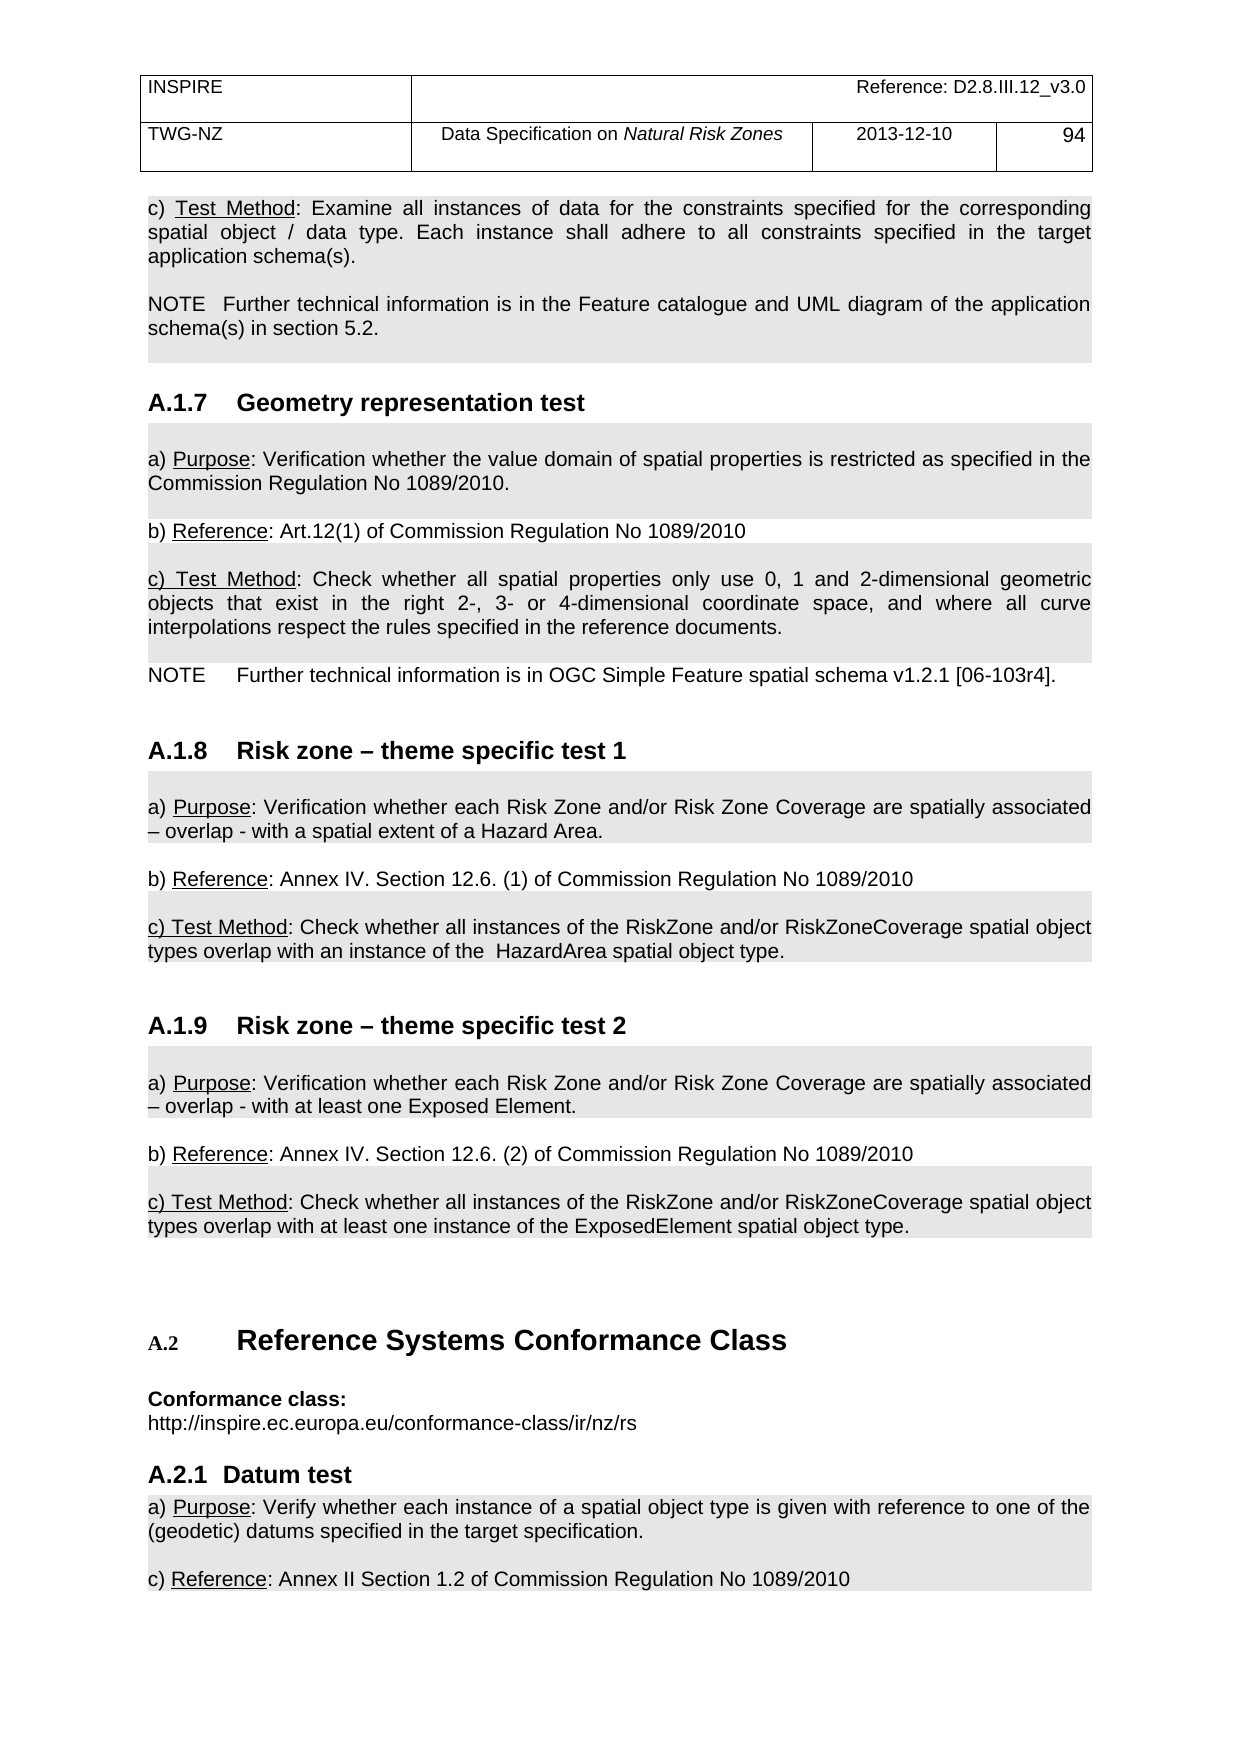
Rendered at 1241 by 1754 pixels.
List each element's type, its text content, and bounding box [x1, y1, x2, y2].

text b) Reference: Annex IV. Section 12.6. (2) of Commission Regulation No 1089/2010 [148, 1142, 1092, 1166]
text a) Purpose: Verification whether each Risk Zone and/or Risk Zone Coverage are spatially associated – overlap - with a spatial extent of a Hazard Area. [148, 795, 1092, 843]
text c) Test Method: Check whether all instances of the RiskZone and/or RiskZoneCoverage spatial object types overlap with at least one instance of the ExposedElement spatial object type. [148, 1190, 1092, 1238]
text NOTE Further technical information is in OGC Simple Feature spatial schema v1.2.1 [06-103r4]. [148, 663, 1092, 687]
text c) Test Method: Check whether all spatial properties only use 0, 1 and 2-dimensional geometric objects that exist in the right 2-, 3- or 4-dimensional coordinate space, and where all curve interpolations respect the rules specified in the reference documents. [148, 567, 1092, 639]
text c) Test Method: Examine all instances of data for the constraints specified for the corresponding spatial object / data type. Each instance shall adhere to all constraints specified in the target application schema(s). [148, 196, 1092, 267]
text b) Reference: Art.12(1) of Commission Regulation No 1089/2010 [148, 519, 1092, 543]
text c) Test Method: Check whether all instances of the RiskZone and/or RiskZoneCoverage spatial object types overlap with an instance of the HazardArea spatial object type. [148, 914, 1092, 962]
text c) Reference: Annex II Section 1.2 of Commission Regulation No 1089/2010 [148, 1567, 1092, 1591]
text Conformance class: [148, 1387, 1092, 1411]
text NOTE Further technical information is in the Feature catalogue and UML diagram of the application schema(s) in section 5.2. [148, 291, 1092, 339]
text a) Purpose: Verification whether the value domain of spatial properties is restricted as specified in the Commission Regulation No 1089/2010. [148, 447, 1092, 495]
list Datum test [148, 1460, 1092, 1489]
text a) Purpose: Verification whether each Risk Zone and/or Risk Zone Coverage are spatially associated – overlap - with at least one Exposed Element. [148, 1070, 1092, 1118]
list Risk zone – theme specific test 1 [148, 736, 1092, 764]
text a) Purpose: Verify whether each instance of a spatial object type is given with reference to one of the (geodetic) datums specified in the target specification. [148, 1495, 1092, 1543]
text b) Reference: Annex IV. Section 12.6. (1) of Commission Regulation No 1089/2010 [148, 867, 1092, 891]
text Reference Systems Conformance Class [148, 1323, 1092, 1357]
list Risk zone – theme specific test 2 [148, 1011, 1092, 1040]
text http://inspire.ec.europa.eu/conformance-class/ir/nz/rs [148, 1411, 1092, 1435]
list Geometry representation test [148, 388, 1092, 417]
